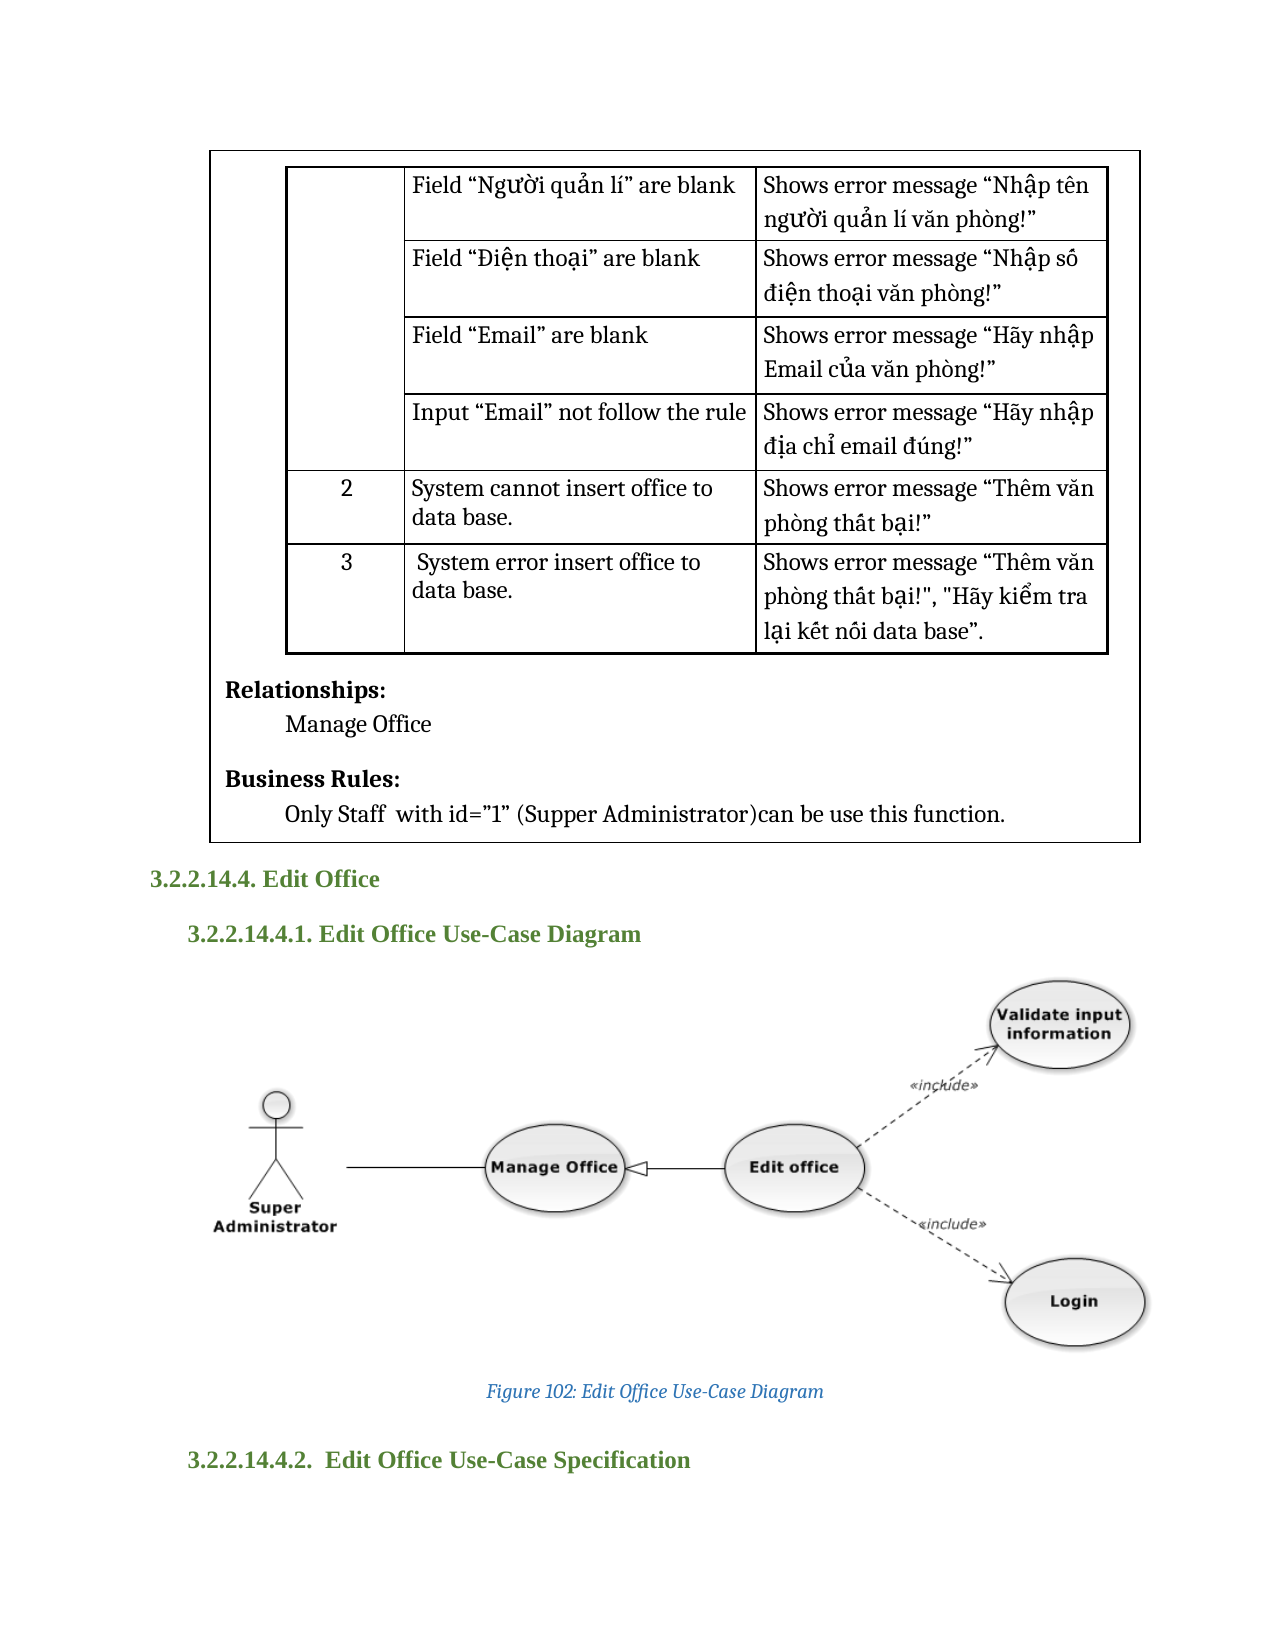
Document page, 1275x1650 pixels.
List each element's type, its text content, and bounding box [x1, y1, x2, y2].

subtitle Edit Office [150, 864, 1125, 892]
subtitle Edit Office Use-Case Diagram [187, 919, 1125, 948]
picture [187, 963, 1163, 1364]
subtitle Edit Office Use-Case Specification [187, 1445, 1125, 1474]
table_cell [211, 151, 1139, 842]
